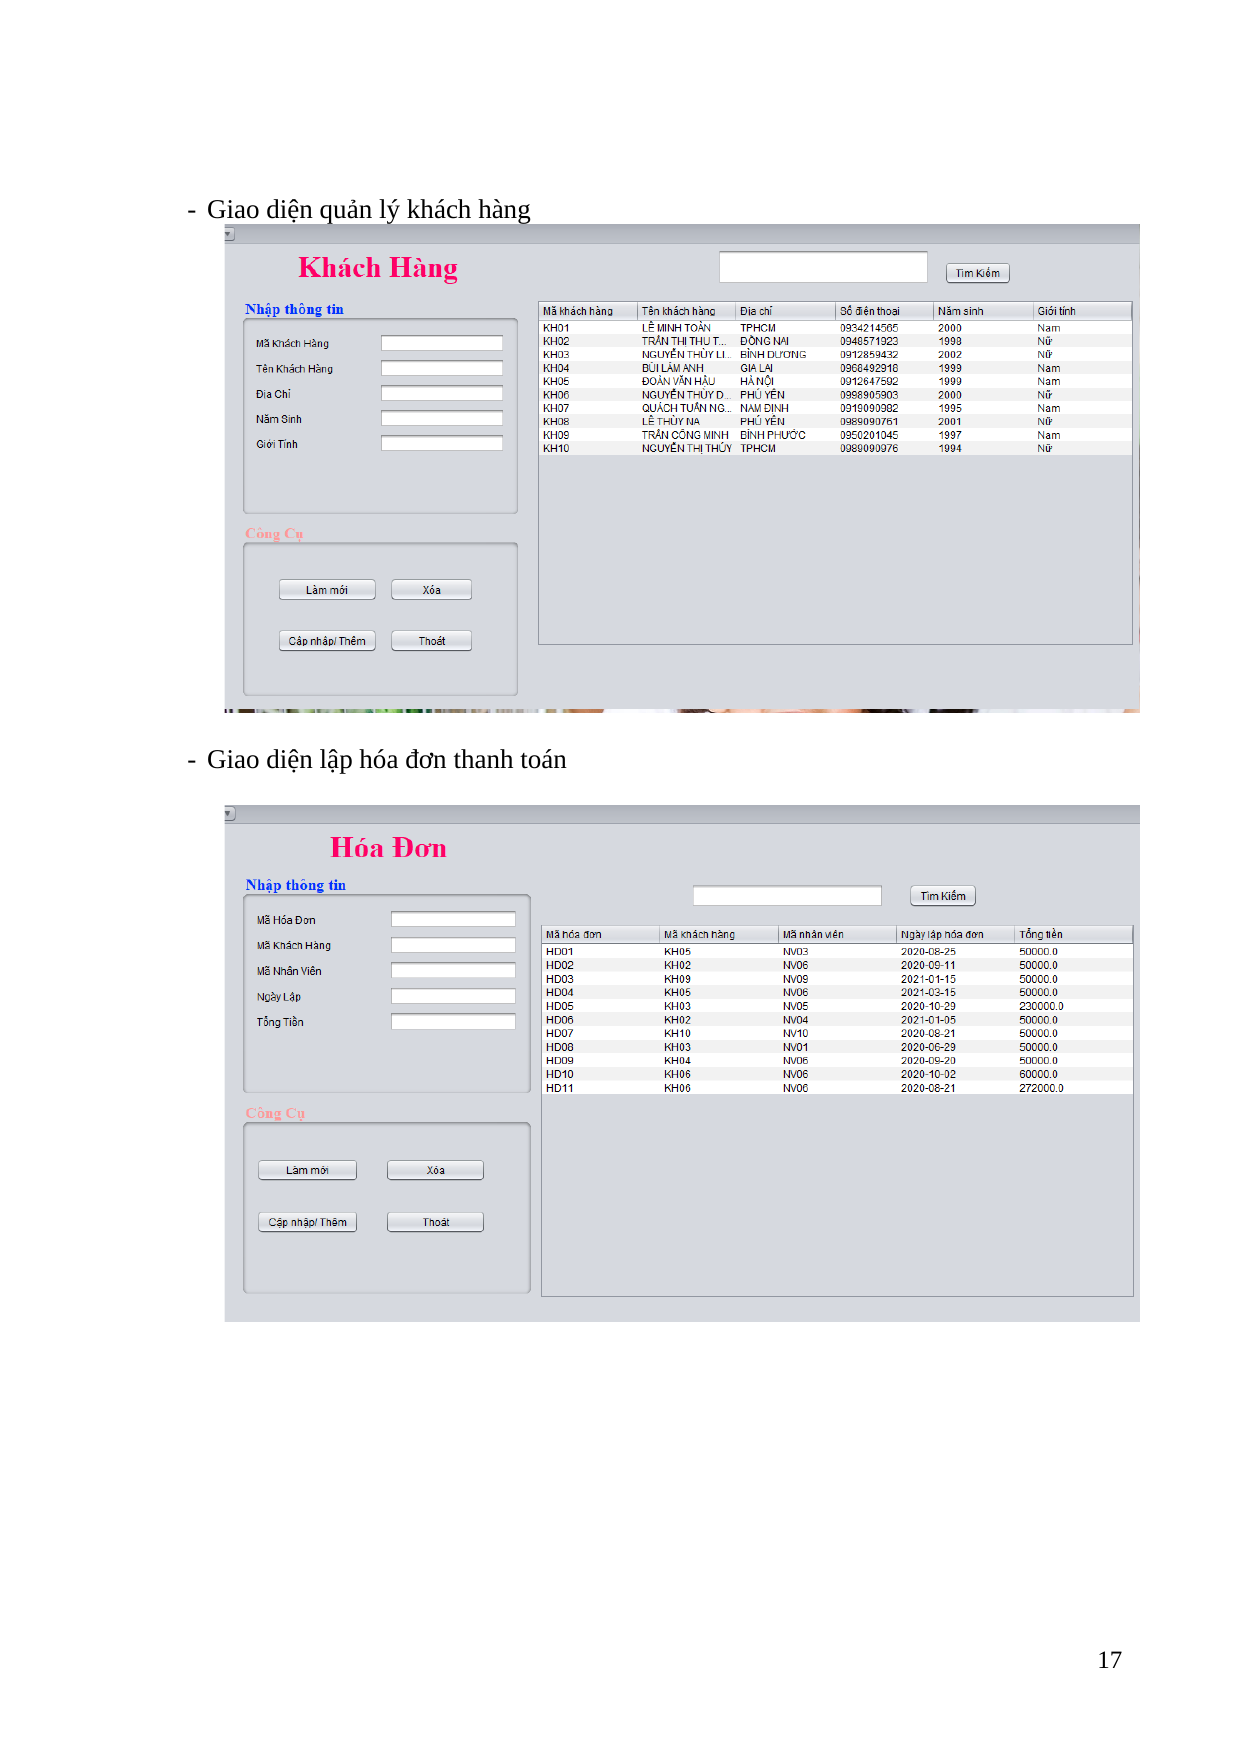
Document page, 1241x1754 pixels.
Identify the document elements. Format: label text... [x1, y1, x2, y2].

list Giao diện lập hóa đơn thanh toán [187, 743, 1122, 774]
list Giao diện quản lý khách hàng [187, 193, 1122, 224]
picture [224, 224, 1140, 713]
picture [224, 805, 1140, 1322]
